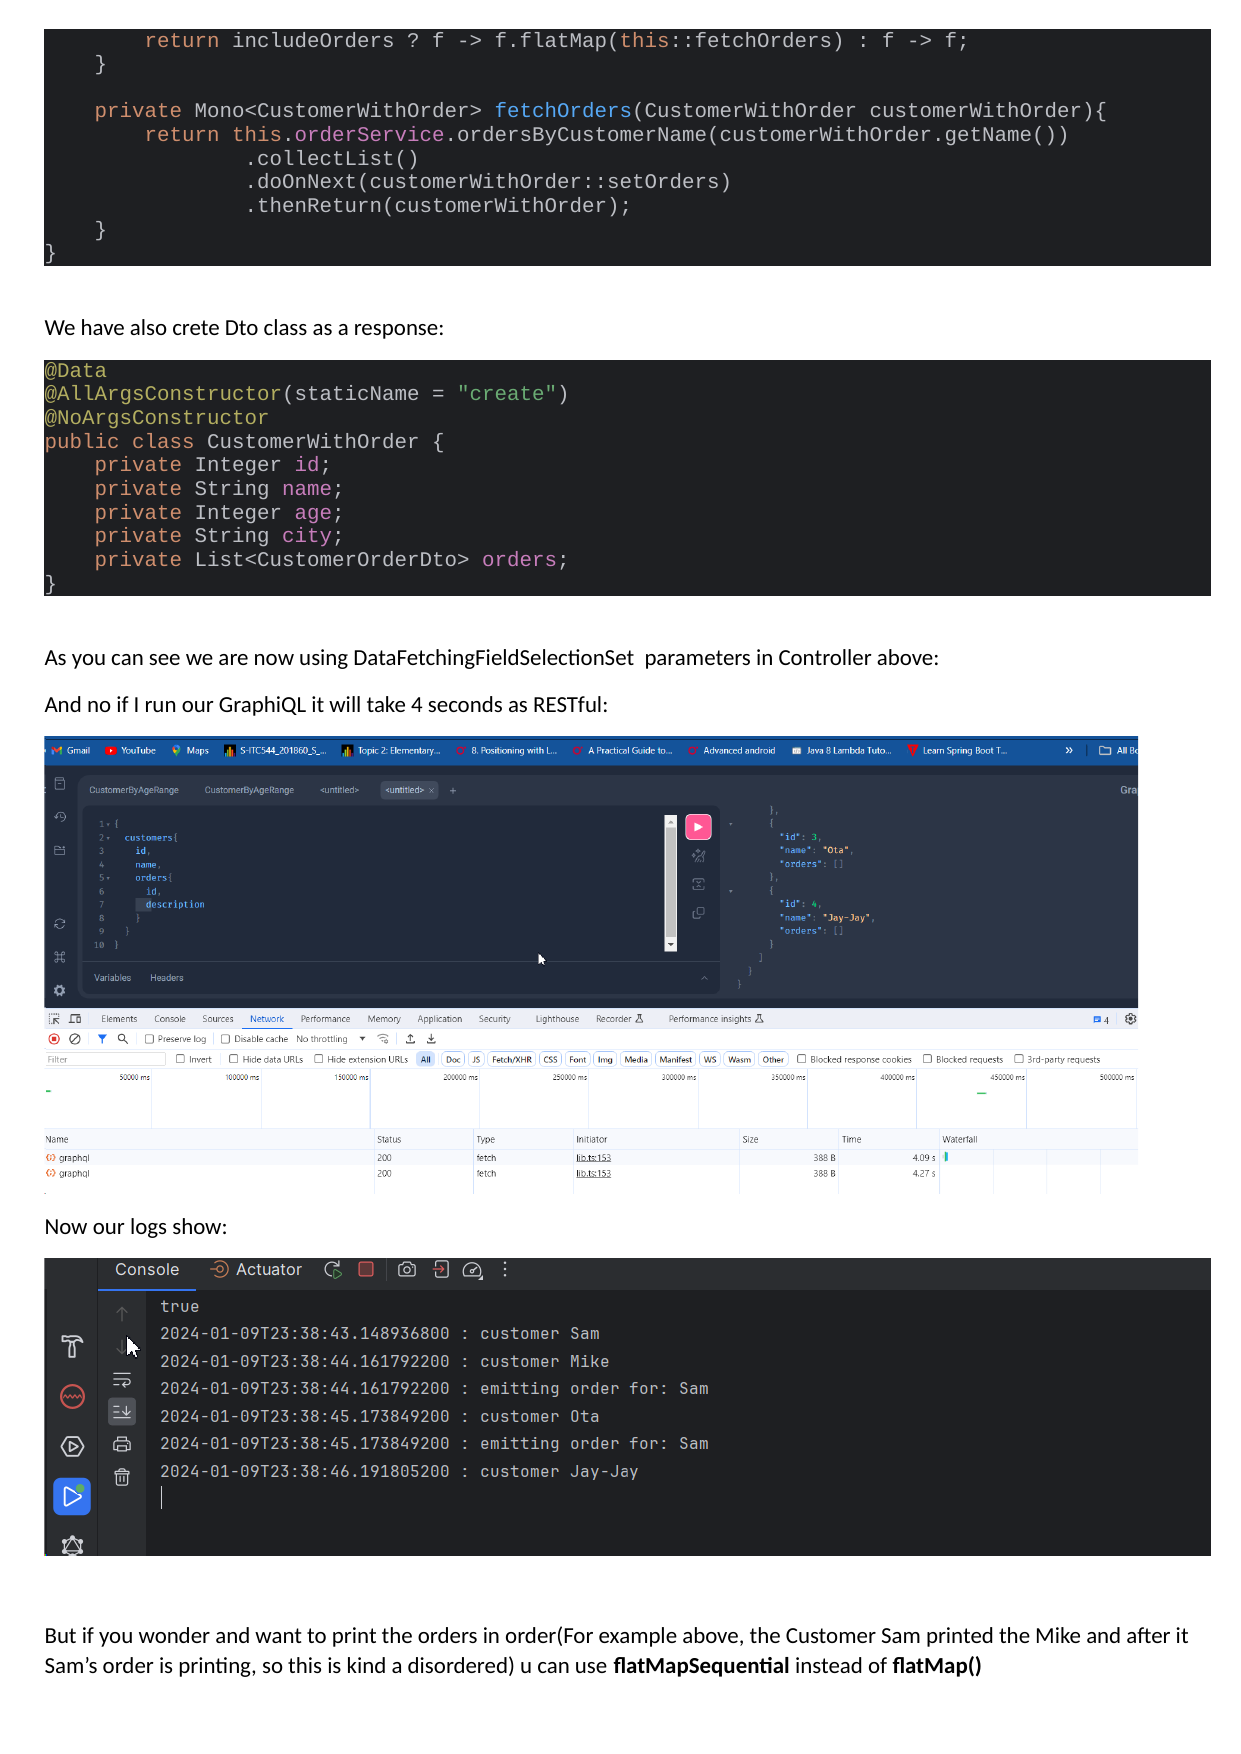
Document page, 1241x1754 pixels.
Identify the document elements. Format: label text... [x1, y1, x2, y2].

text Now our logs show: [44, 1212, 1211, 1240]
text We have also crete Dto class as a response: [44, 313, 1211, 341]
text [44, 29, 1211, 266]
text And no if I run our GraphiQL it will take 4 seconds as RESTful: [44, 690, 1211, 718]
picture [44, 1258, 1211, 1556]
text @Data @AllArgsConstructor(staticName = "create") @NoArgsConstructor public class CustomerWithOrder { private Integer id; private String name; private Integer age; private String city; private List<CustomerOrderDto> orders; } [44, 360, 1211, 596]
text But if you wonder and want to print the orders in order(For example above, the Customer Sam printed the Mike and after it Sam’s order is printing, so this is kind a disordered) u can use flatMapSequential instead of flatMap() [44, 1621, 1211, 1679]
picture [44, 736, 1139, 1194]
text As you can see we are now using DataFetchingFieldSelectionSet parameters in Controller above: [44, 643, 1211, 671]
